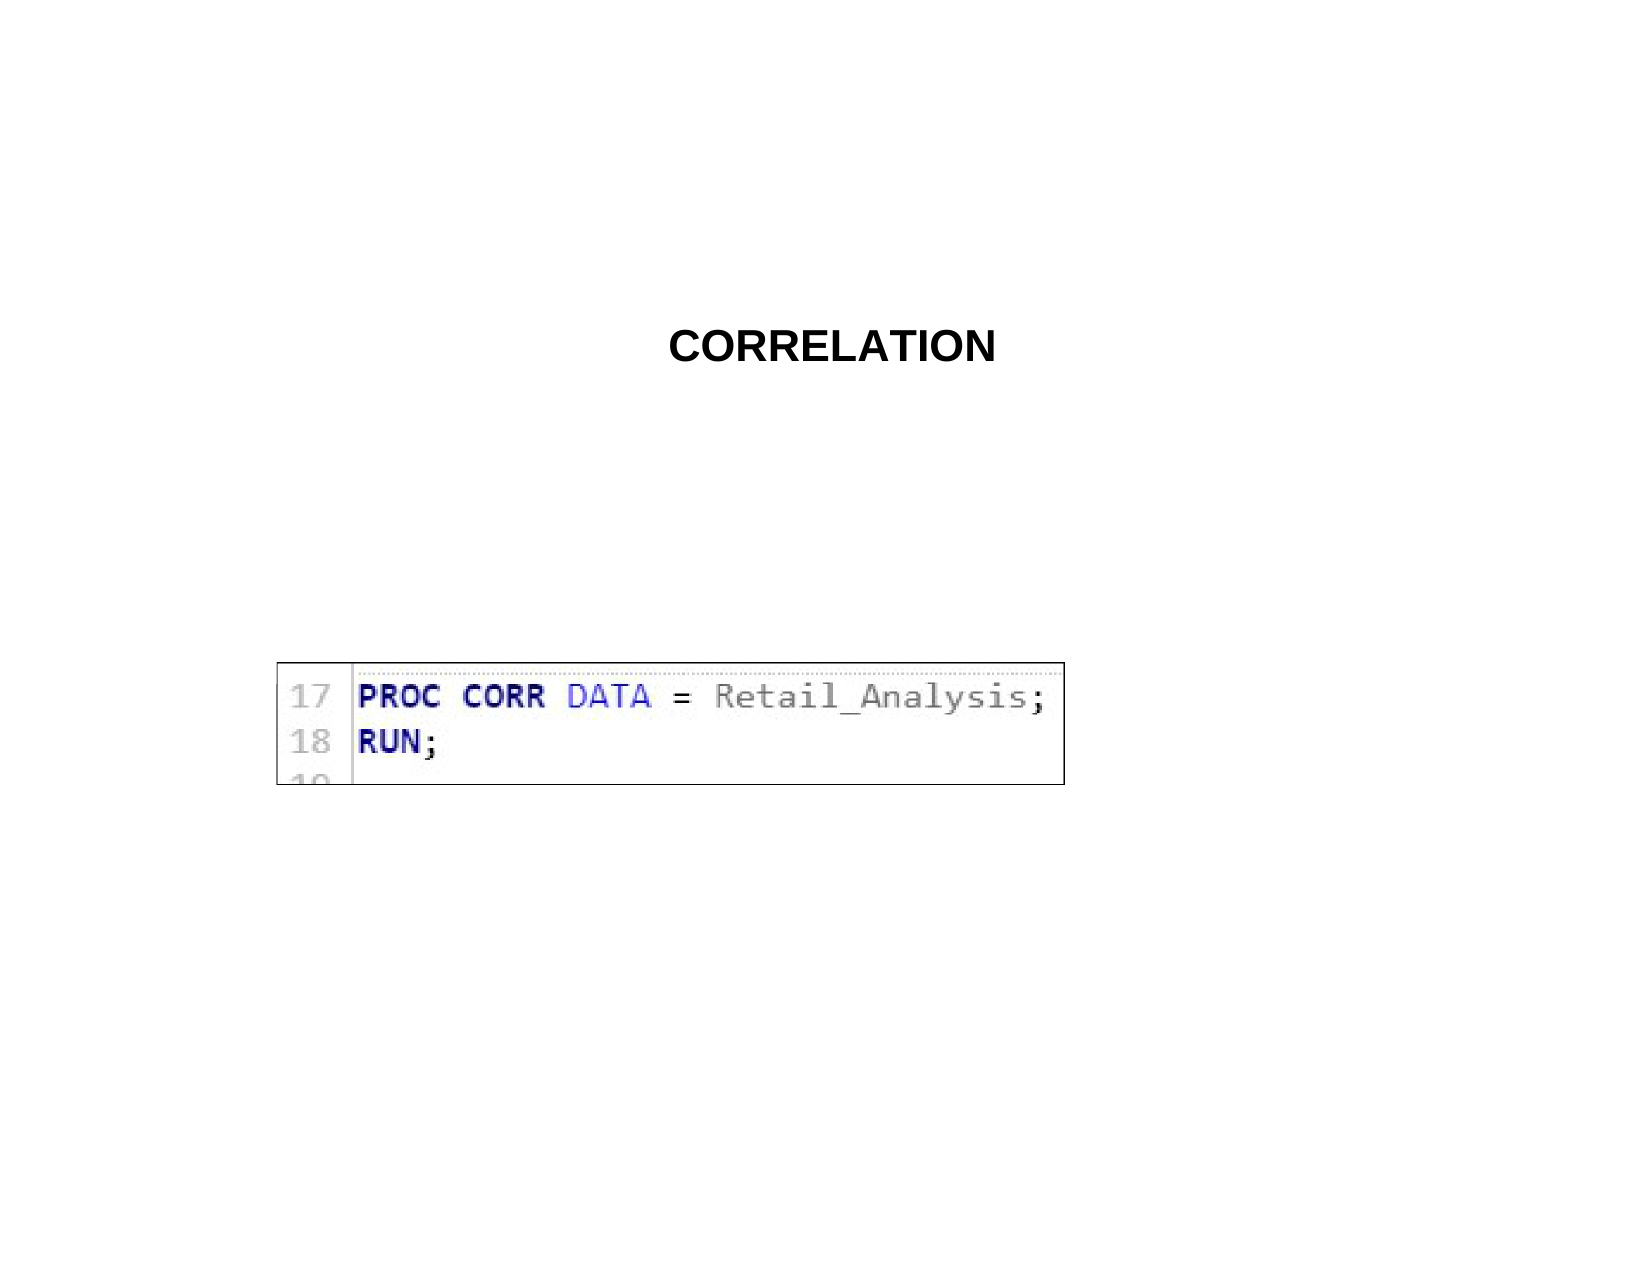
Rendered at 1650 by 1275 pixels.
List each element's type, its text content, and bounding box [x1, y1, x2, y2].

picture [203, 662, 1447, 1151]
text CORRELATION [150, 319, 1514, 371]
